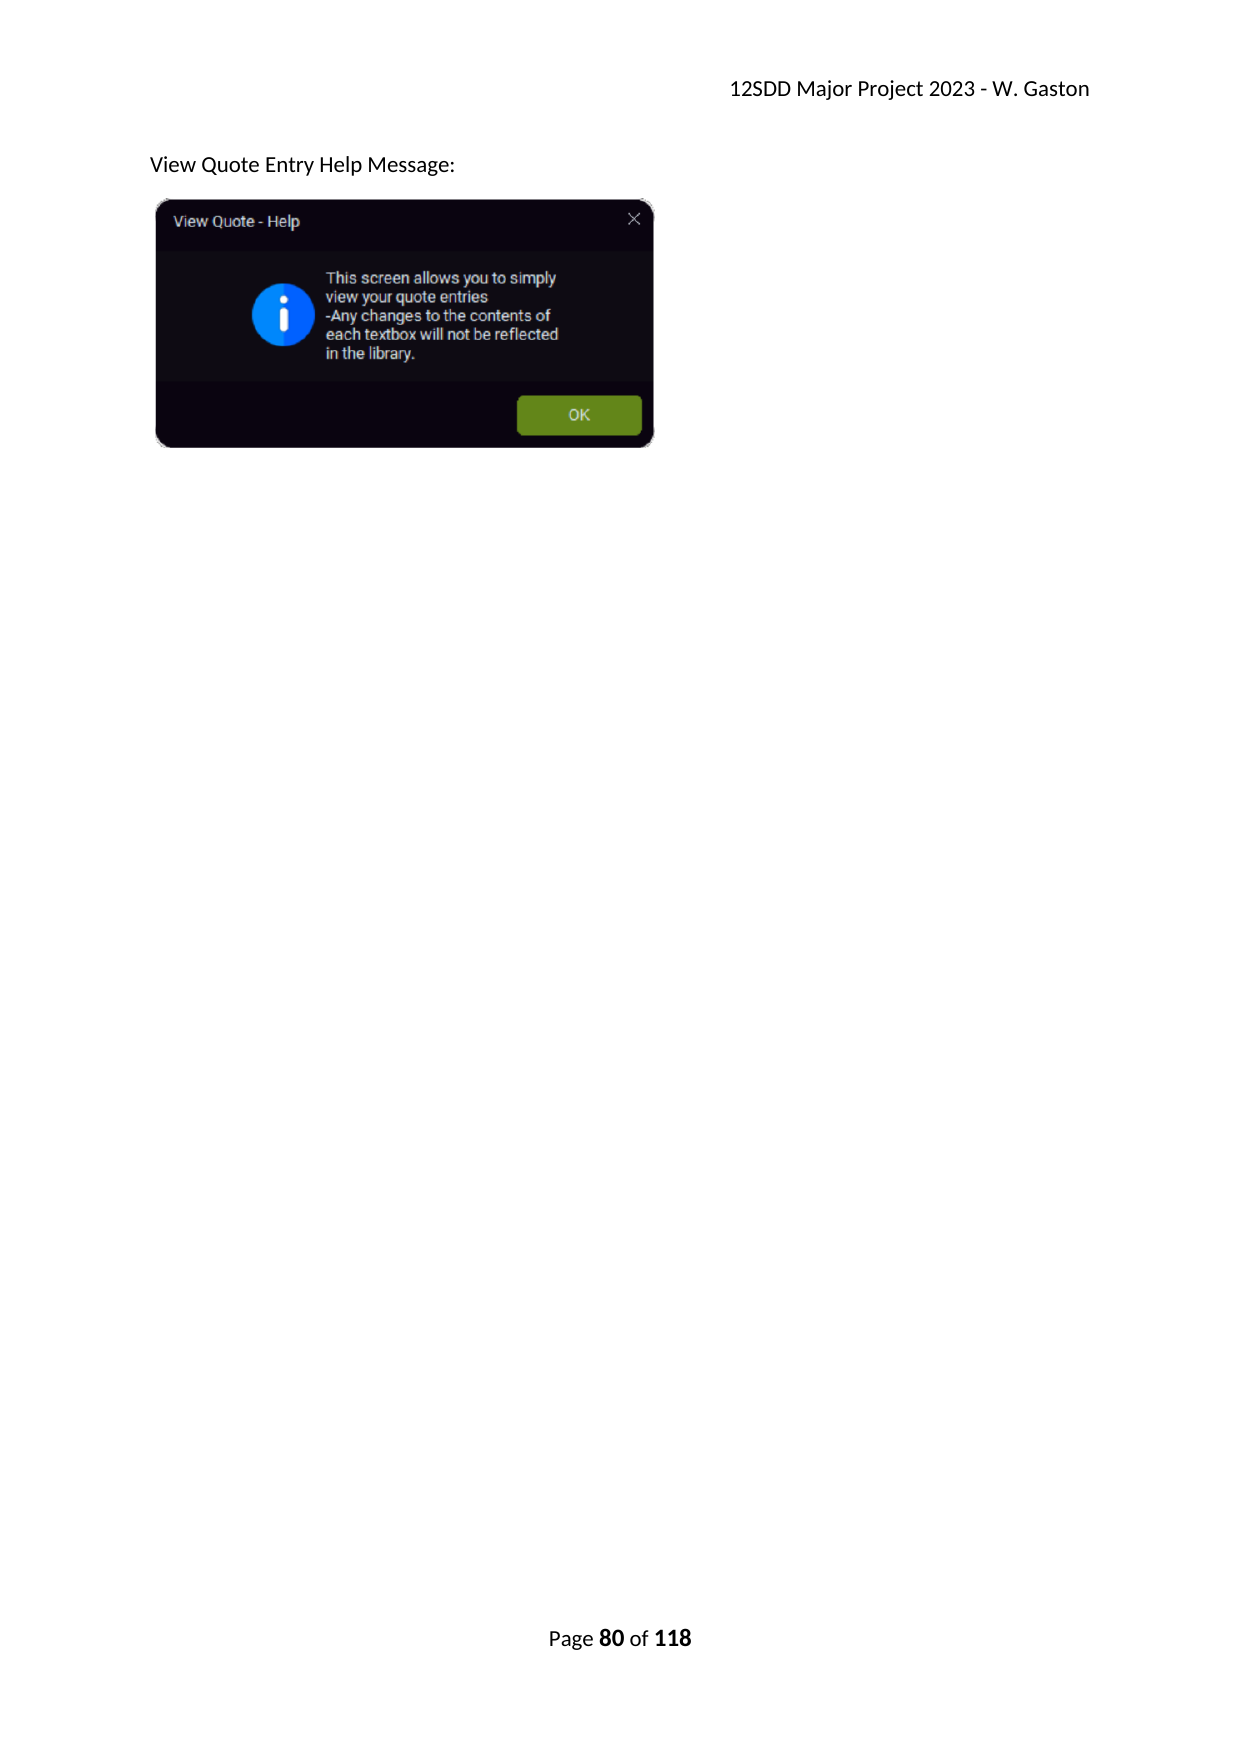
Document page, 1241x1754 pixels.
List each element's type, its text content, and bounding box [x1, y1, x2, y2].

text View Quote Entry Help Message: [150, 150, 1090, 178]
picture [150, 196, 656, 448]
